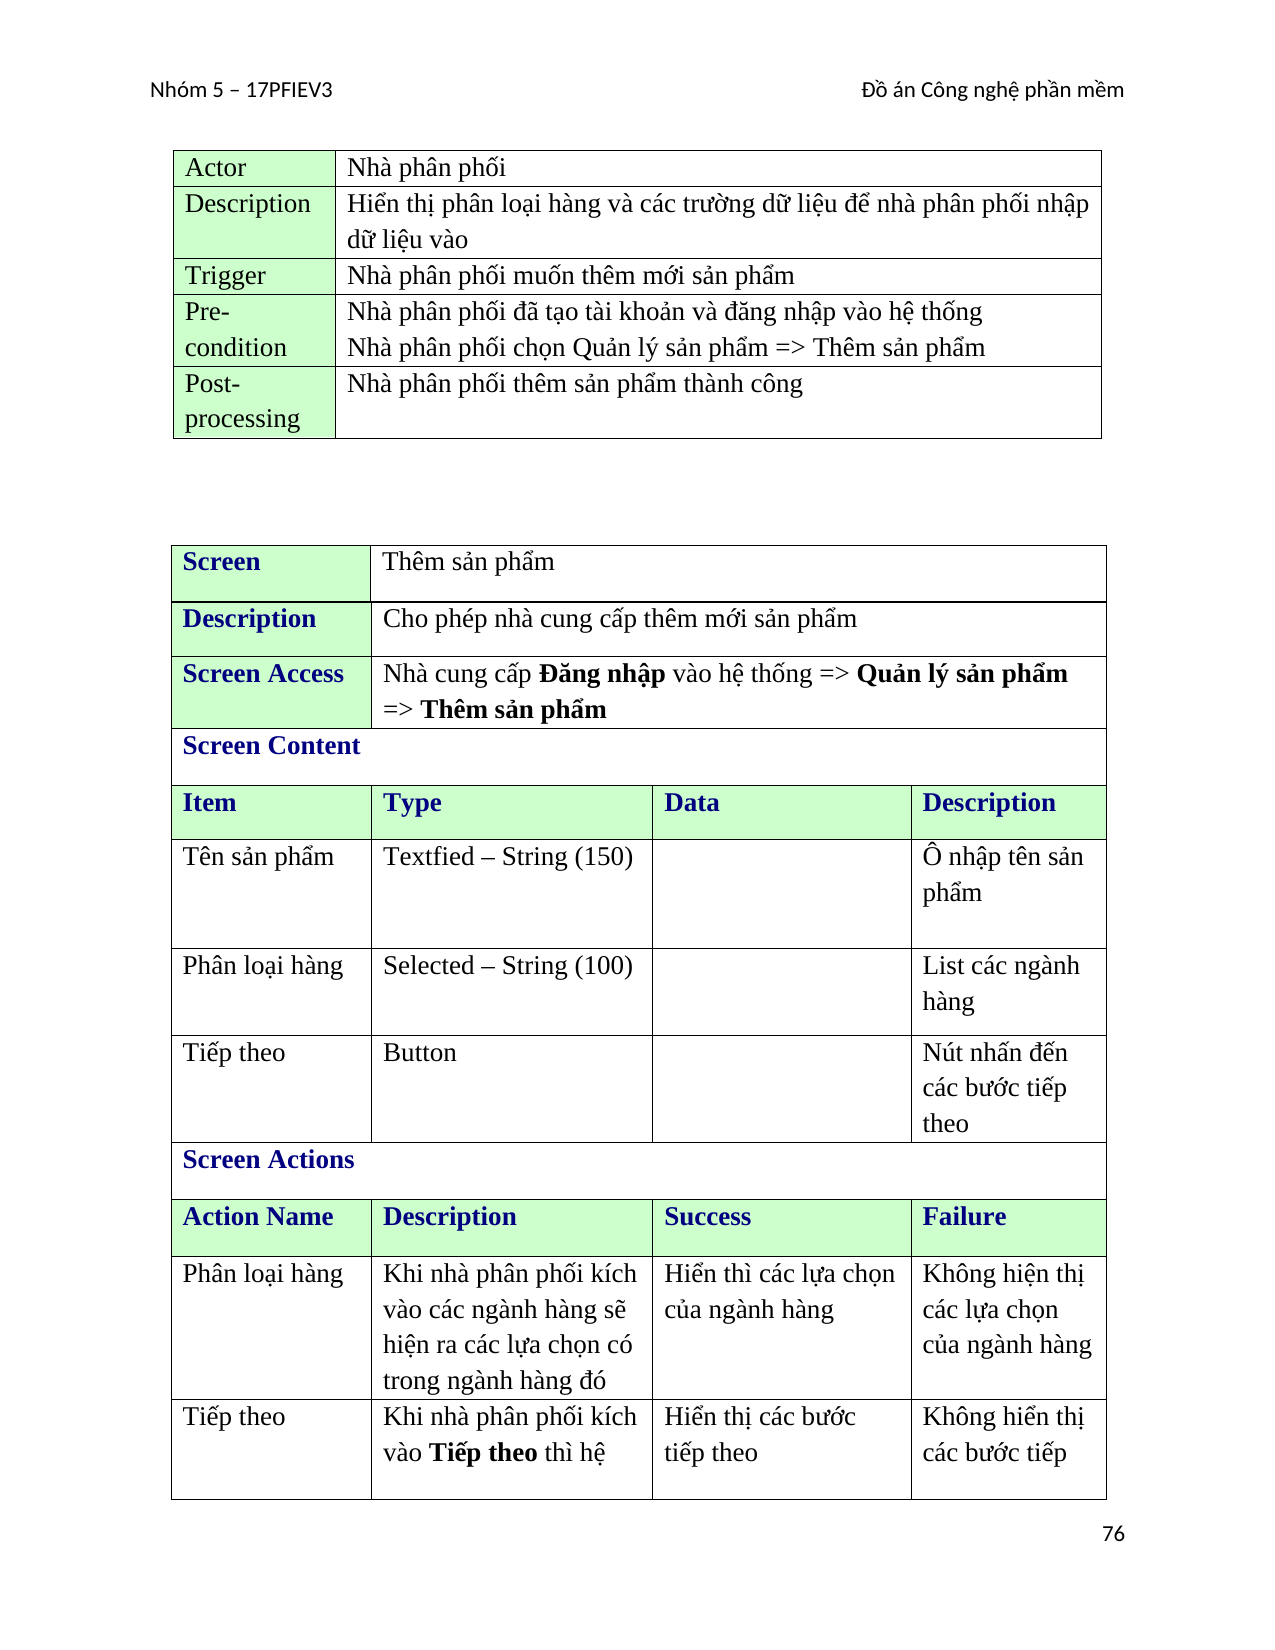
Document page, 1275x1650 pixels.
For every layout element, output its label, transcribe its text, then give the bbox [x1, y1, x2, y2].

table_cell Nhà cung cấp Đăng nhập vào hệ thống => Quản lý sản phẩm => Thêm sản phẩm [372, 657, 1106, 728]
table_cell Action Name [172, 1200, 371, 1256]
table_cell Post-processing [174, 367, 335, 437]
table_cell Phân loại hàng [172, 949, 371, 1035]
table_cell Trigger [174, 259, 335, 294]
table_cell Hiển thì các lựa chọn của ngành hàng [653, 1257, 911, 1399]
table_cell Hiển thị phân loại hàng và các trường dữ liệu để nhà phân phối nhập dữ liệu vào [336, 187, 1101, 258]
table_cell Success [653, 1200, 911, 1256]
table_cell Tiếp theo [172, 1036, 371, 1142]
table_cell Phân loại hàng [172, 1257, 371, 1399]
table_cell Actor [174, 151, 335, 186]
table_cell Type [372, 786, 652, 839]
table_cell Nhà phân phối [336, 151, 1101, 186]
table_cell Description [174, 187, 335, 258]
table_cell [653, 840, 911, 948]
table_cell [653, 1036, 911, 1142]
table_cell Screen Actions [172, 1143, 1106, 1199]
table_header Screen [172, 546, 370, 601]
table_header Thêm sản phẩm [371, 546, 1106, 601]
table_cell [912, 1400, 1106, 1499]
table_cell List các ngành hàng [912, 949, 1106, 1035]
table_cell Ô nhập tên sản phẩm [912, 840, 1106, 948]
table_cell Description [912, 786, 1106, 839]
table_cell Screen Content [172, 729, 1106, 784]
table_cell Description [372, 1200, 652, 1256]
table_cell Tên sản phẩm [172, 840, 371, 948]
table_cell Khi nhà phân phối kích vào các ngành hàng sẽ hiện ra các lựa chọn có trong ngành hàng đó [372, 1257, 652, 1399]
table_cell Nút nhấn đến các bước tiếp theo [912, 1036, 1106, 1142]
table_cell Nhà phân phối thêm sản phẩm thành công [336, 367, 1101, 437]
table_cell Nhà phân phối muốn thêm mới sản phẩm [336, 259, 1101, 294]
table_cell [653, 1400, 911, 1499]
table_cell Pre-condition [174, 295, 335, 366]
table_cell Không hiện thị các lựa chọn của ngành hàng [912, 1257, 1106, 1399]
table_cell Textfied – String (150) [372, 840, 652, 948]
table_cell Selected – String (100) [372, 949, 652, 1035]
table_cell Description [172, 603, 371, 656]
table_cell Item [172, 786, 371, 839]
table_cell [372, 1400, 652, 1499]
table_cell [653, 949, 911, 1035]
table_cell Cho phép nhà cung cấp thêm mới sản phẩm [372, 603, 1106, 656]
table_cell Data [653, 786, 911, 839]
table_cell Tiếp theo [172, 1400, 371, 1499]
table_cell Screen Access [172, 657, 371, 728]
table_cell Nhà phân phối đã tạo tài khoản và đăng nhập vào hệ thống Nhà phân phối chọn Quản lý sản phẩm => Thêm sản phẩm [336, 295, 1101, 366]
table_cell Failure [912, 1200, 1106, 1256]
table_cell Button [372, 1036, 652, 1142]
